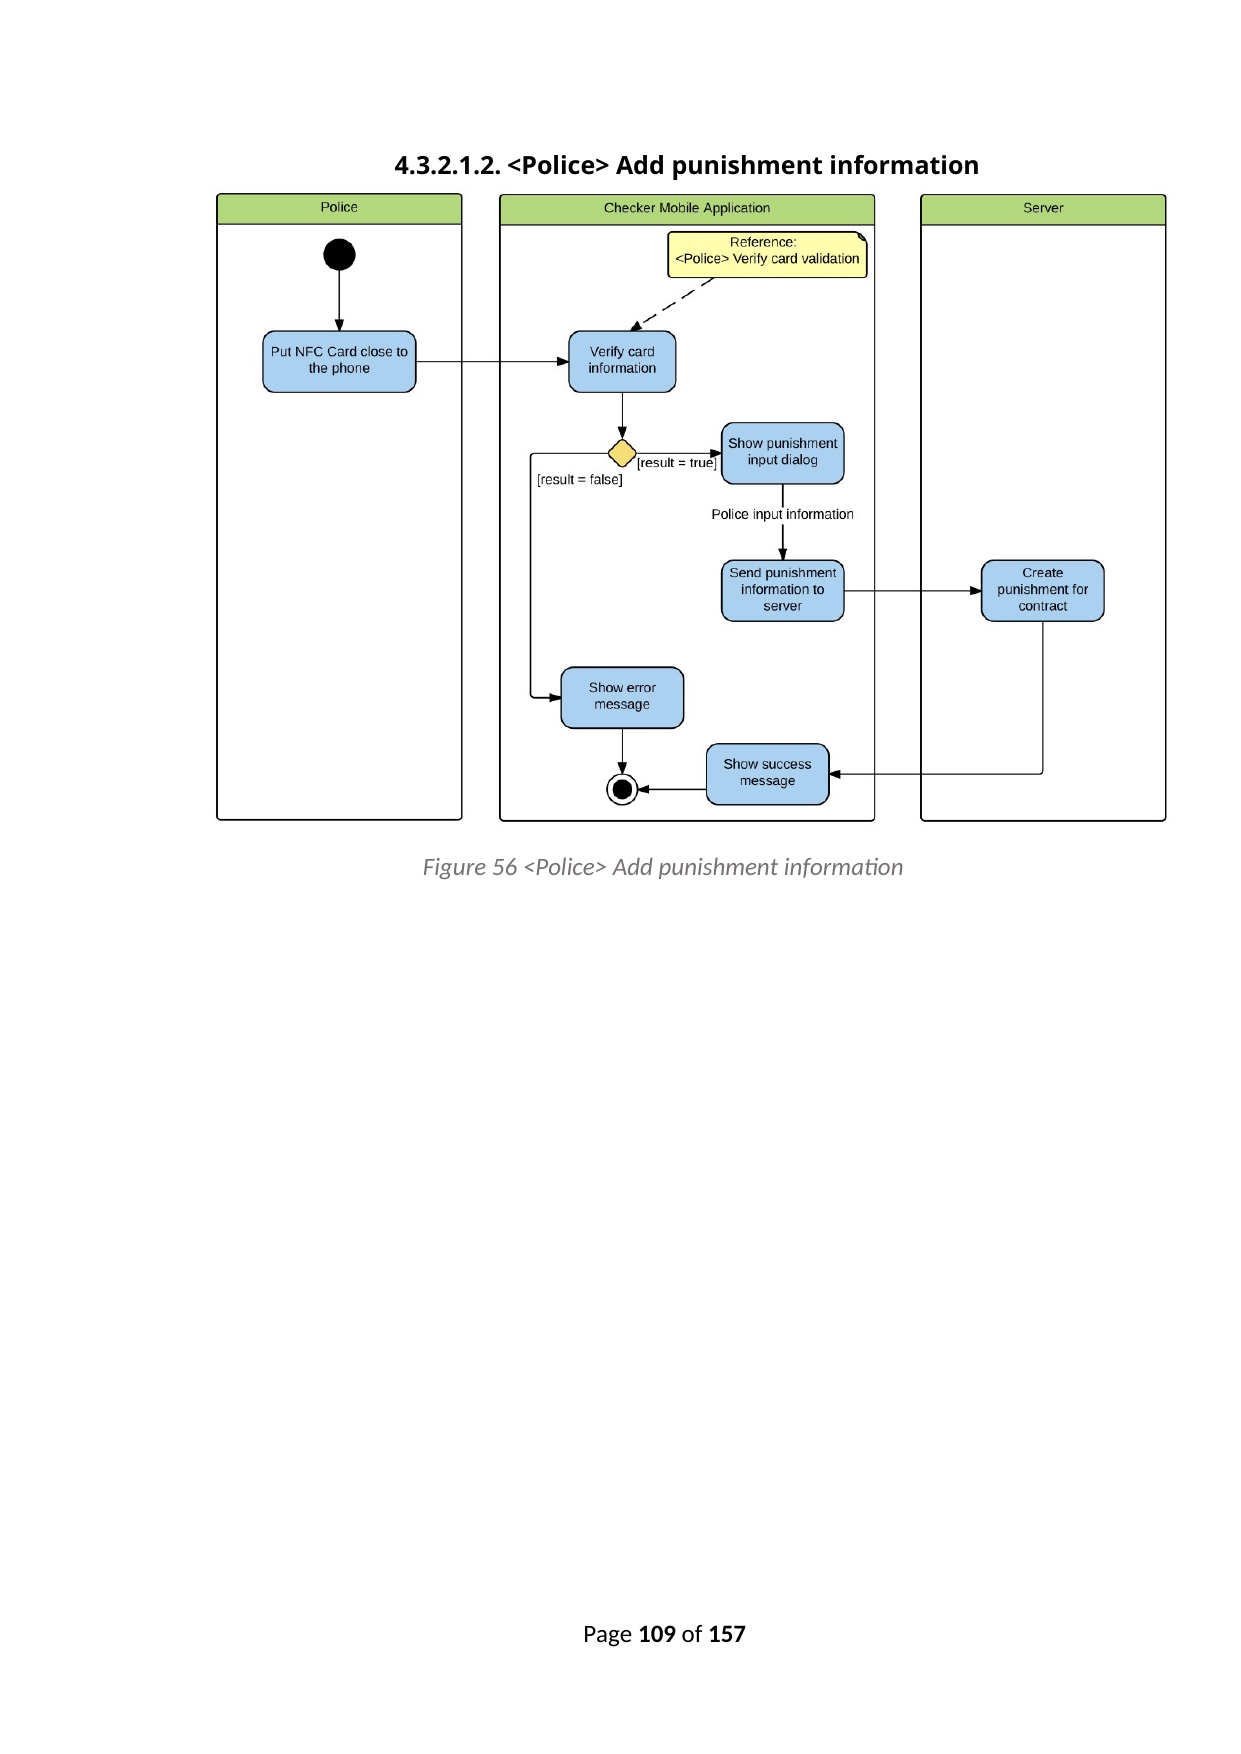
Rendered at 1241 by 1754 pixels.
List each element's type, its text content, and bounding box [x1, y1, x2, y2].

subtitle <Police> Add punishment information [394, 148, 1122, 181]
text Figure 56 <Police> Add punishment information [207, 851, 1122, 881]
picture [206, 181, 1180, 832]
